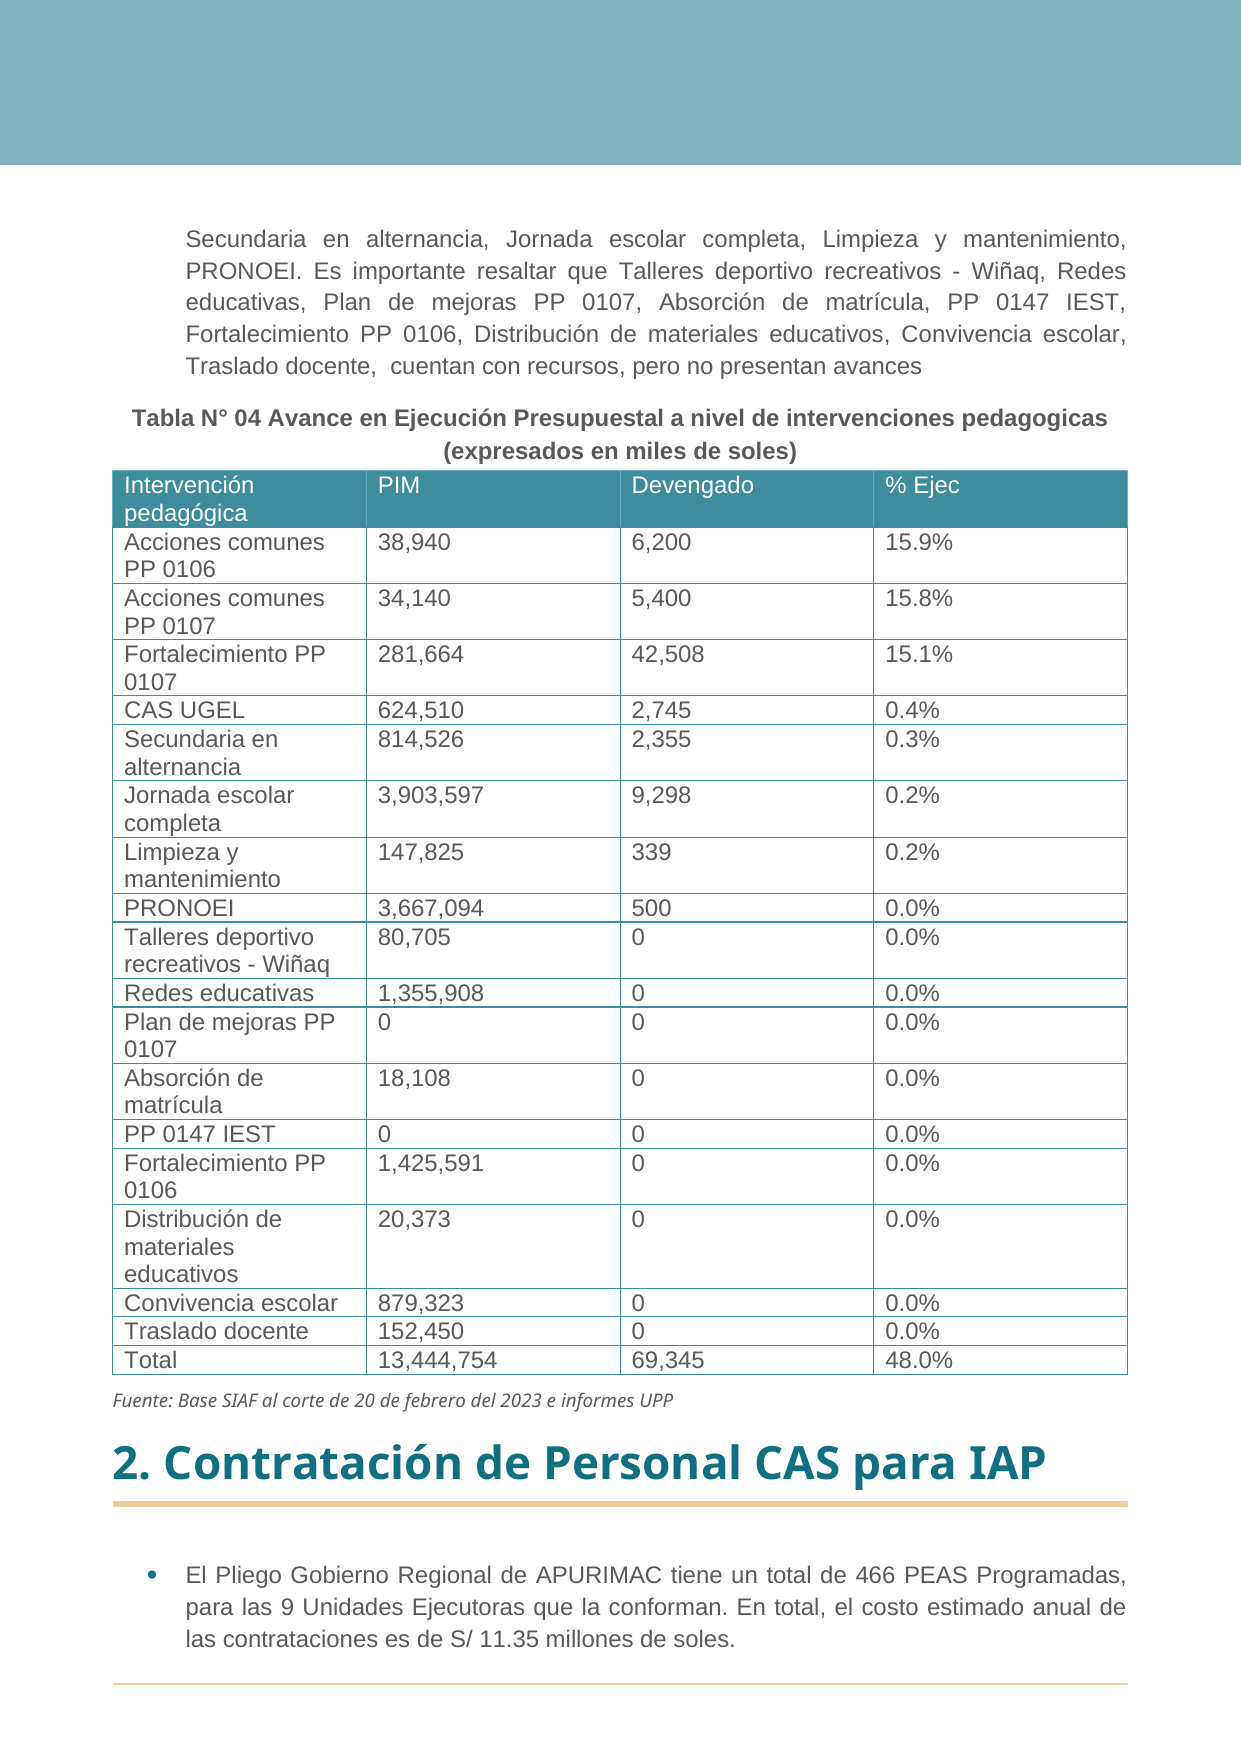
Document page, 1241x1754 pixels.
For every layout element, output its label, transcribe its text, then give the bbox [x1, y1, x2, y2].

table_cell 0 [621, 979, 873, 1006]
table_cell 0.0% [874, 1317, 1127, 1345]
table_cell 281,664 [367, 640, 620, 695]
table_cell 814,526 [367, 725, 620, 780]
table_cell 18,108 [367, 1064, 620, 1119]
table_cell 0.4% [874, 696, 1127, 724]
table_cell 1,425,591 [367, 1149, 620, 1204]
table_cell 0 [621, 1120, 873, 1147]
table_cell 0.2% [874, 781, 1127, 837]
table_cell 0.0% [874, 1289, 1127, 1316]
table_cell Distribución de materiales educativos [113, 1205, 366, 1288]
table_cell 34,140 [367, 584, 620, 639]
table_cell 0.3% [874, 725, 1127, 780]
table_cell Jornada escolar completa [113, 781, 366, 837]
table_cell Absorción de matrícula [113, 1064, 366, 1119]
table_cell 3,667,094 [367, 894, 620, 921]
table_cell 0.2% [874, 838, 1127, 893]
table_cell 6,200 [621, 528, 873, 583]
table_cell Fortalecimiento PP 0106 [113, 1149, 366, 1204]
table_cell 15.1% [874, 640, 1127, 695]
table_cell 13,444,754 [367, 1346, 620, 1373]
table_header Devengado [621, 471, 873, 527]
table_header PIM [367, 471, 620, 527]
table_cell 0 [621, 1289, 873, 1316]
table_cell 0.0% [874, 923, 1127, 978]
table_cell 0.0% [874, 1120, 1127, 1147]
table_cell PP 0147 IEST [113, 1120, 366, 1147]
table_cell 0 [367, 1008, 620, 1063]
table_cell 0 [621, 1064, 873, 1119]
table_cell 500 [621, 894, 873, 921]
table_cell Acciones comunes PP 0107 [113, 584, 366, 639]
table_cell 3,903,597 [367, 781, 620, 837]
table_cell Redes educativas [113, 979, 366, 1006]
list El Pliego Gobierno Regional de APURIMAC tiene un total de 466 PEAS Programadas, para las 9 Unidades Ejecutoras que la conforman. En total, el costo estimado anual de las contrataciones es de S/ 11.35 millones de soles. [148, 1561, 1128, 1652]
table_cell 879,323 [367, 1289, 620, 1316]
table_cell Secundaria en alternancia [113, 725, 366, 780]
text Tabla N° 04 Avance en Ejecución Presupuestal a nivel de intervenciones pedagogicas (expresados en miles de soles) [112, 404, 1128, 465]
table_cell 20,373 [367, 1205, 620, 1288]
table_cell 0.0% [874, 1008, 1127, 1063]
table_cell 2,355 [621, 725, 873, 780]
table_cell 0 [621, 923, 873, 978]
table_cell Total [113, 1346, 366, 1373]
table_cell 339 [621, 838, 873, 893]
table_cell CAS UGEL [113, 696, 366, 724]
table_cell 0 [367, 1120, 620, 1147]
table_cell PRONOEI [113, 894, 366, 921]
table_cell 0.0% [874, 1064, 1127, 1119]
table_cell 42,508 [621, 640, 873, 695]
table_cell 38,940 [367, 528, 620, 583]
table_cell 0.0% [874, 894, 1127, 921]
table_header Intervención pedagógica [113, 471, 366, 527]
table_cell 0.0% [874, 1205, 1127, 1288]
table_header % Ejec [874, 471, 1127, 527]
table_cell 147,825 [367, 838, 620, 893]
table_cell 15.9% [874, 528, 1127, 583]
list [148, 225, 1128, 379]
table_cell Fortalecimiento PP 0107 [113, 640, 366, 695]
table_cell Plan de mejoras PP 0107 [113, 1008, 366, 1063]
table_cell 5,400 [621, 584, 873, 639]
table_cell 0 [621, 1149, 873, 1204]
table_cell 80,705 [367, 923, 620, 978]
table_cell 624,510 [367, 696, 620, 724]
table_cell 2,745 [621, 696, 873, 724]
table_cell 0 [621, 1317, 873, 1345]
text Fuente: Base SIAF al corte de 20 de febrero del 2023 e informes UPP [112, 1387, 1128, 1413]
table_cell 0.0% [874, 979, 1127, 1006]
table_cell 9,298 [621, 781, 873, 837]
table_cell 0.0% [874, 1149, 1127, 1204]
subtitle 2. Contratación de Personal CAS para IAP [112, 1430, 1128, 1507]
table_cell Traslado docente [113, 1317, 366, 1345]
table_cell 15.8% [874, 584, 1127, 639]
table_cell 0 [621, 1205, 873, 1288]
table_cell 69,345 [621, 1346, 873, 1373]
table_cell 48.0% [874, 1346, 1127, 1373]
table_cell 0 [621, 1008, 873, 1063]
table_cell 152,450 [367, 1317, 620, 1345]
table_cell Acciones comunes PP 0106 [113, 528, 366, 583]
table_cell Limpieza y mantenimiento [113, 838, 366, 893]
table_cell 1,355,908 [367, 979, 620, 1006]
table_cell Talleres deportivo recreativos - Wiñaq [113, 923, 366, 978]
table_cell Convivencia escolar [113, 1289, 366, 1316]
